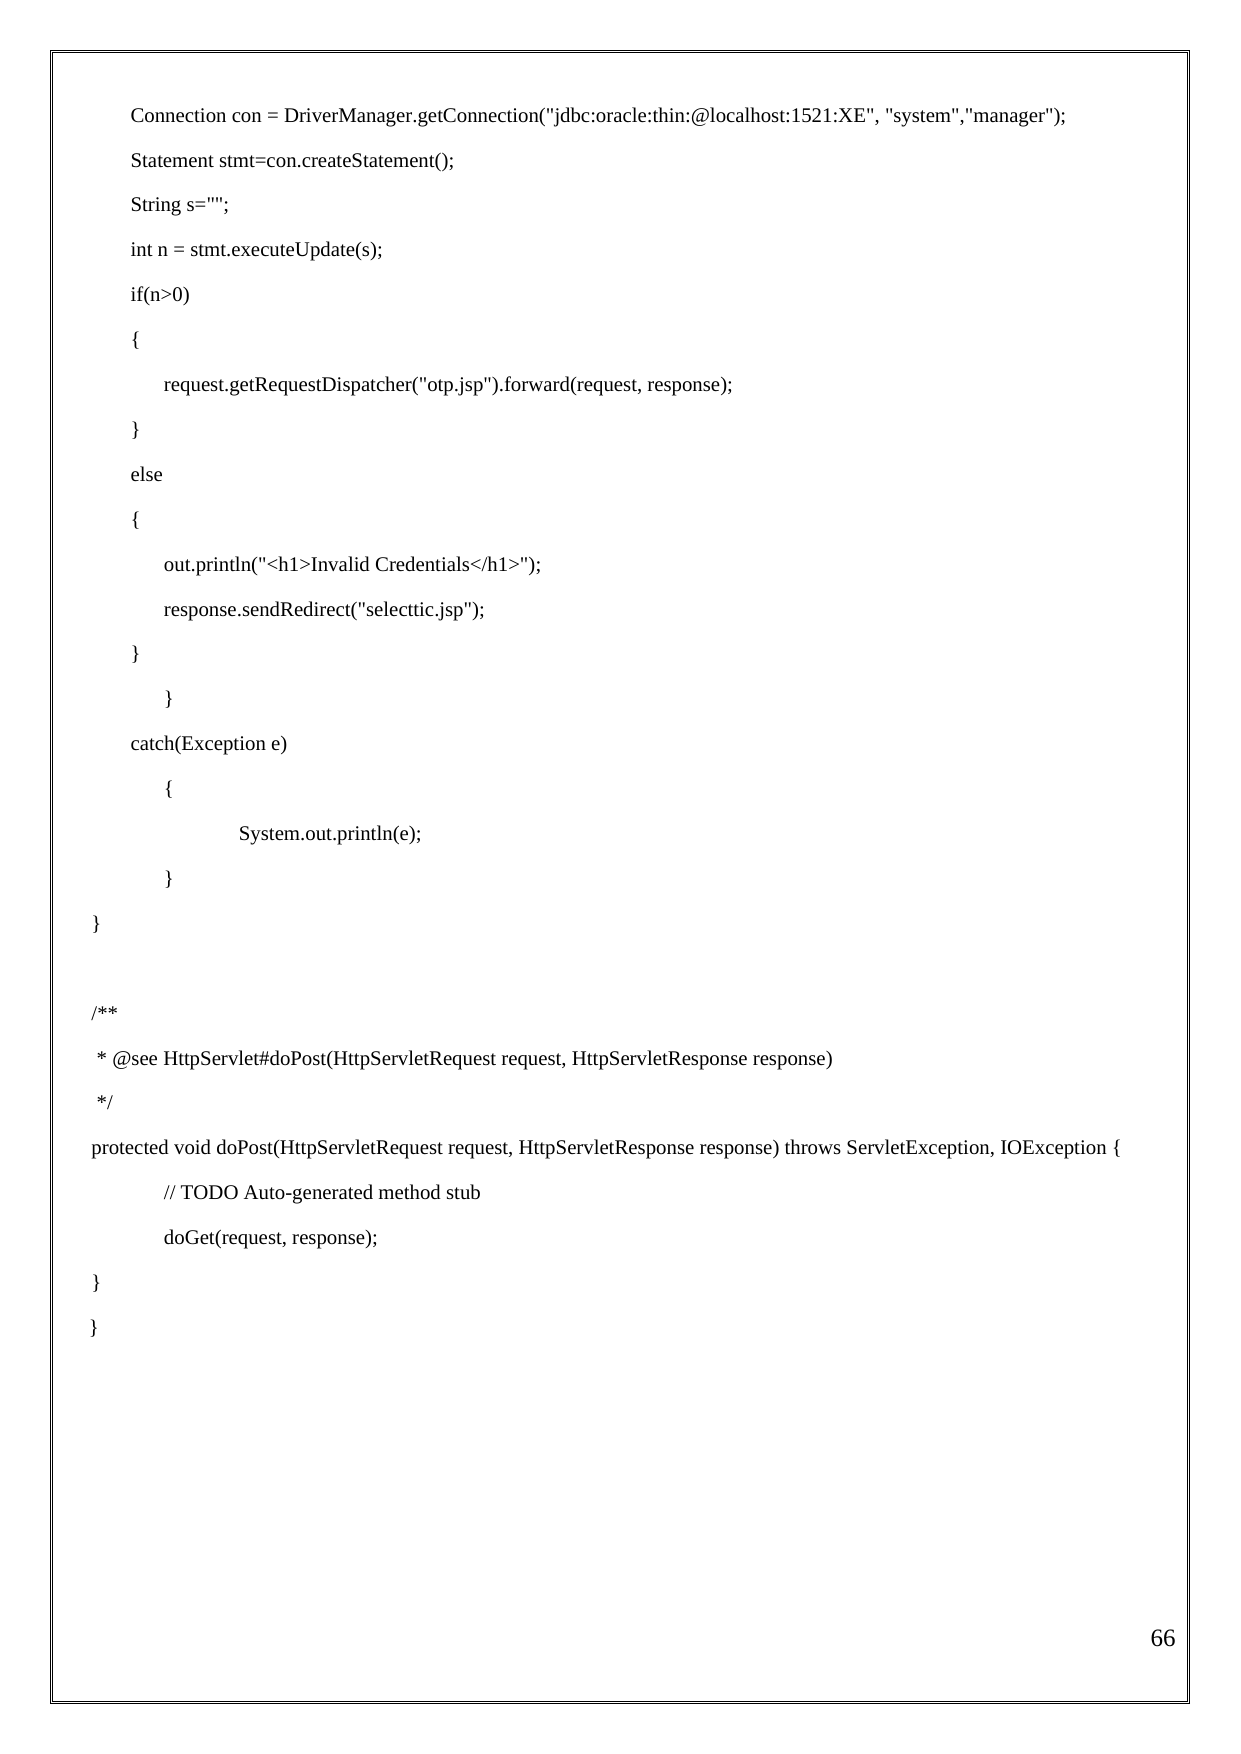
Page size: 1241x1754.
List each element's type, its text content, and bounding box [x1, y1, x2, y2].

text /** [89, 1001, 1175, 1024]
text else [89, 462, 1175, 486]
text String s=""; [89, 192, 1175, 216]
text System.out.println(e); [89, 821, 1175, 845]
text } [89, 1270, 1175, 1294]
text response.sendRedirect("selecttic.jsp"); [89, 596, 1175, 621]
text protected void doPost(HttpServletRequest request, HttpServletResponse response) throws ServletException, IOException { [89, 1135, 1175, 1159]
text { [89, 327, 1175, 351]
text { [89, 507, 1175, 531]
text out.println("<h1>Invalid Credentials</h1>"); [89, 552, 1175, 576]
text } [89, 1315, 1175, 1339]
text } [89, 911, 1175, 935]
text Connection con = DriverManager.getConnection("jdbc:oracle:thin:@localhost:1521:XE", "system","manager"); [89, 103, 1175, 127]
text */ [89, 1090, 1175, 1114]
text doGet(request, response); [89, 1225, 1175, 1249]
text * @see HttpServlet#doPost(HttpServletRequest request, HttpServletResponse response) [89, 1045, 1175, 1069]
text request.getRequestDispatcher("otp.jsp").forward(request, response); [89, 372, 1175, 396]
text int n = stmt.executeUpdate(s); [89, 237, 1175, 261]
text { [89, 776, 1175, 800]
text Statement stmt=con.createStatement(); [89, 147, 1175, 172]
text } [89, 417, 1175, 441]
text } [89, 866, 1175, 890]
text // TODO Auto-generated method stub [89, 1180, 1175, 1204]
text } [89, 641, 1175, 665]
text catch(Exception e) [89, 731, 1175, 755]
text } [89, 686, 1175, 710]
text if(n>0) [89, 282, 1175, 306]
